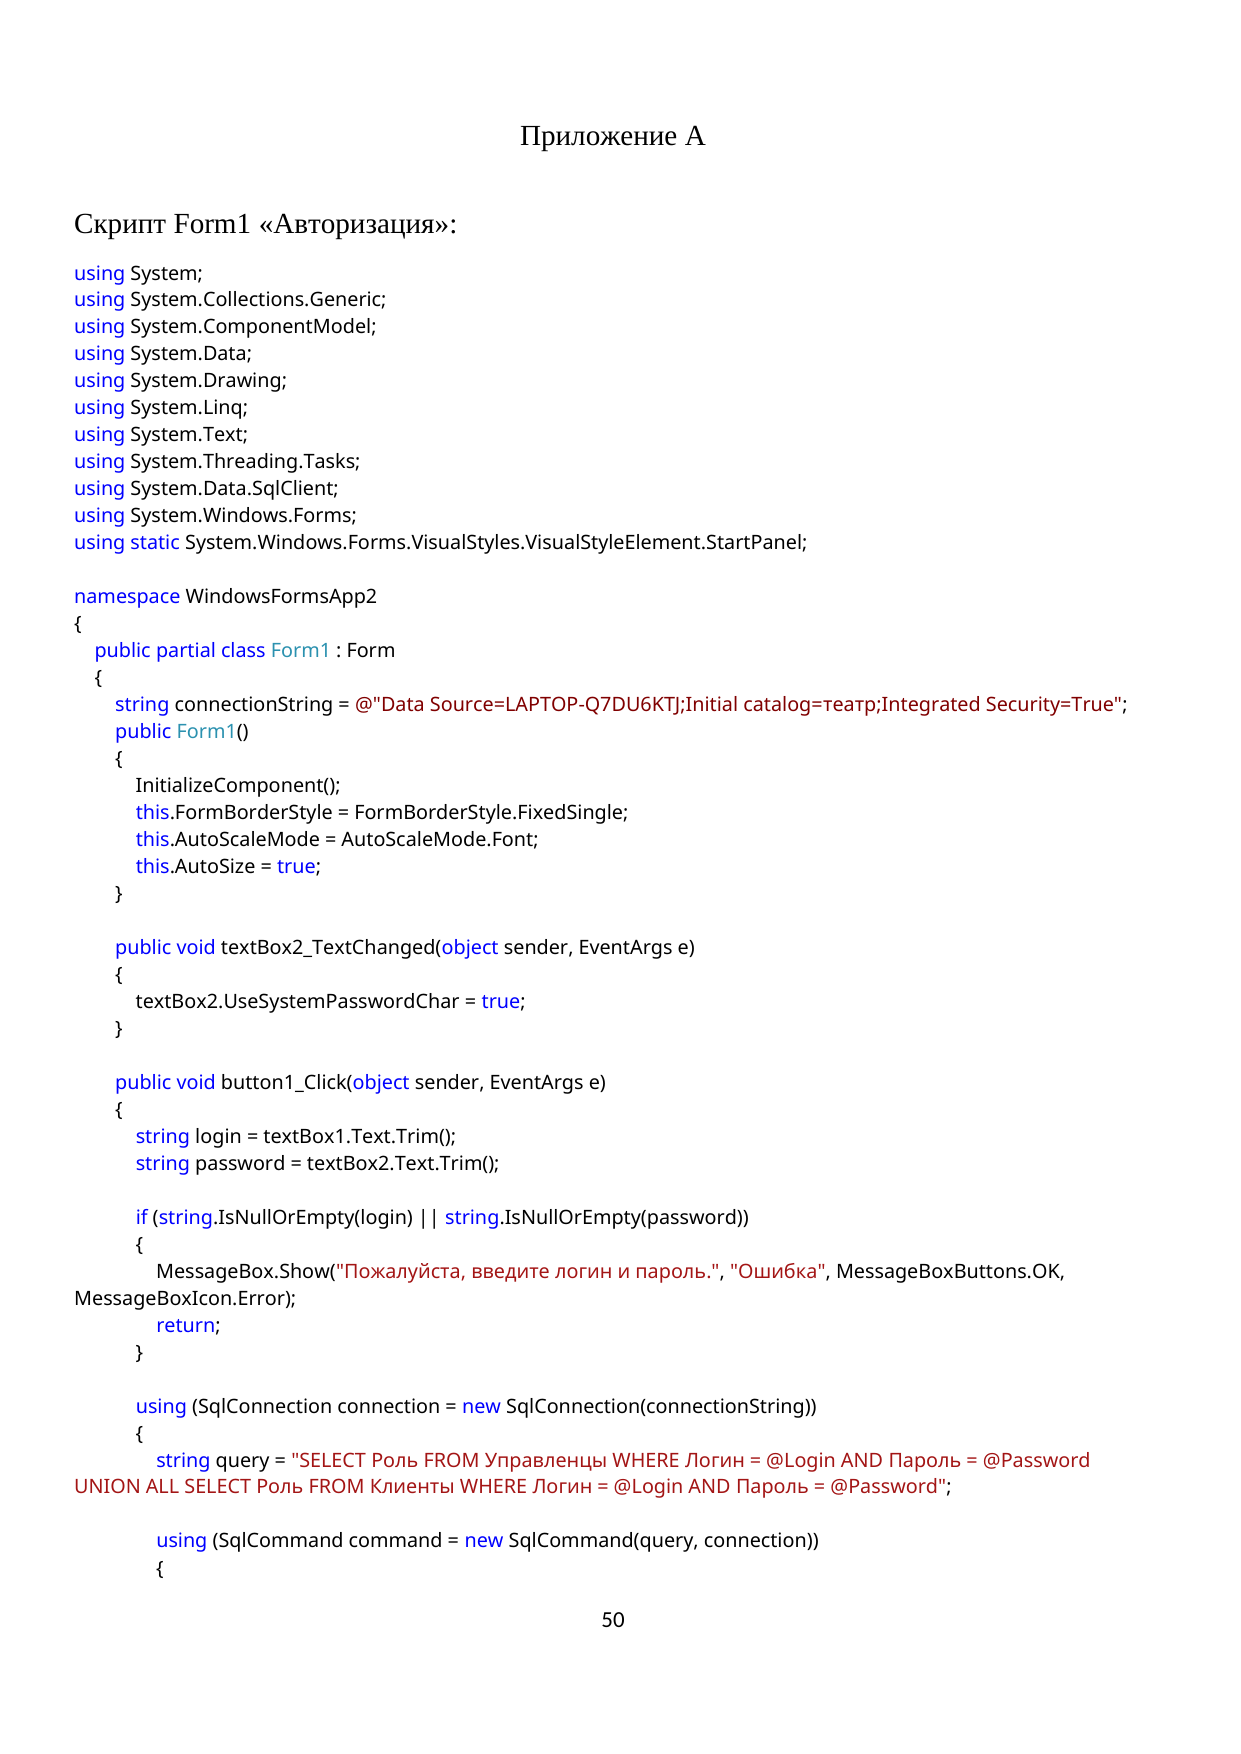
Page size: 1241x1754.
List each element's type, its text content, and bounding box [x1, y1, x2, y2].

text public Form1() [74, 717, 1152, 744]
text this.FormBorderStyle = FormBorderStyle.FixedSingle; [74, 798, 1152, 825]
text using System.Text; [74, 421, 1152, 448]
text return; [74, 1311, 1152, 1338]
text using System.Threading.Tasks; [74, 448, 1152, 474]
text { [74, 1554, 1152, 1581]
text this.AutoSize = true; [74, 852, 1152, 879]
subtitle Приложение А [74, 118, 1152, 152]
text string login = textBox1.Text.Trim(); [74, 1122, 1152, 1149]
text if (string.IsNullOrEmpty(login) || string.IsNullOrEmpty(password)) [74, 1203, 1152, 1230]
text { [74, 1230, 1152, 1257]
text using (SqlCommand command = new SqlCommand(query, connection)) [74, 1527, 1152, 1554]
text } [74, 1014, 1152, 1041]
text { [74, 1095, 1152, 1122]
text using System; [74, 259, 1152, 286]
text using System.Data.SqlClient; [74, 474, 1152, 502]
text this.AutoScaleMode = AutoScaleMode.Font; [74, 825, 1152, 852]
text textBox2.UseSystemPasswordChar = true; [74, 987, 1152, 1014]
text MessageBox.Show("Пожалуйста, введите логин и пароль.", "Ошибка", MessageBoxButtons.OK, MessageBoxIcon.Error); [74, 1257, 1152, 1311]
text public partial class Form1 : Form [74, 636, 1152, 663]
text } [74, 1338, 1152, 1365]
text public void button1_Click(object sender, EventArgs e) [74, 1068, 1152, 1095]
text { [74, 1419, 1152, 1446]
text using static System.Windows.Forms.VisualStyles.VisualStyleElement.StartPanel; [74, 528, 1152, 556]
text string connectionString = @"Data Source=LAPTOP-Q7DU6KTJ;Initial catalog=театр;Integrated Security=True"; [74, 690, 1152, 717]
text using System.Drawing; [74, 367, 1152, 394]
text { [74, 744, 1152, 771]
text public void textBox2_TextChanged(object sender, EventArgs e) [74, 933, 1152, 960]
text } [74, 879, 1152, 906]
text using System.Data; [74, 340, 1152, 367]
text Скрипт Form1 «Авторизация»: [74, 206, 1152, 239]
text { [74, 609, 1152, 636]
text using System.ComponentModel; [74, 313, 1152, 340]
text string password = textBox2.Text.Trim(); [74, 1149, 1152, 1176]
text namespace WindowsFormsApp2 [74, 582, 1152, 609]
text using (SqlConnection connection = new SqlConnection(connectionString)) [74, 1392, 1152, 1419]
text string query = "SELECT Роль FROM Управленцы WHERE Логин = @Login AND Пароль = @Password UNION ALL SELECT Роль FROM Клиенты WHERE Логин = @Login AND Пароль = @Password"; [74, 1446, 1152, 1500]
text using System.Linq; [74, 394, 1152, 421]
text using System.Collections.Generic; [74, 286, 1152, 313]
text { [74, 960, 1152, 987]
text using System.Windows.Forms; [74, 502, 1152, 528]
text { [74, 663, 1152, 690]
text InitializeComponent(); [74, 771, 1152, 798]
